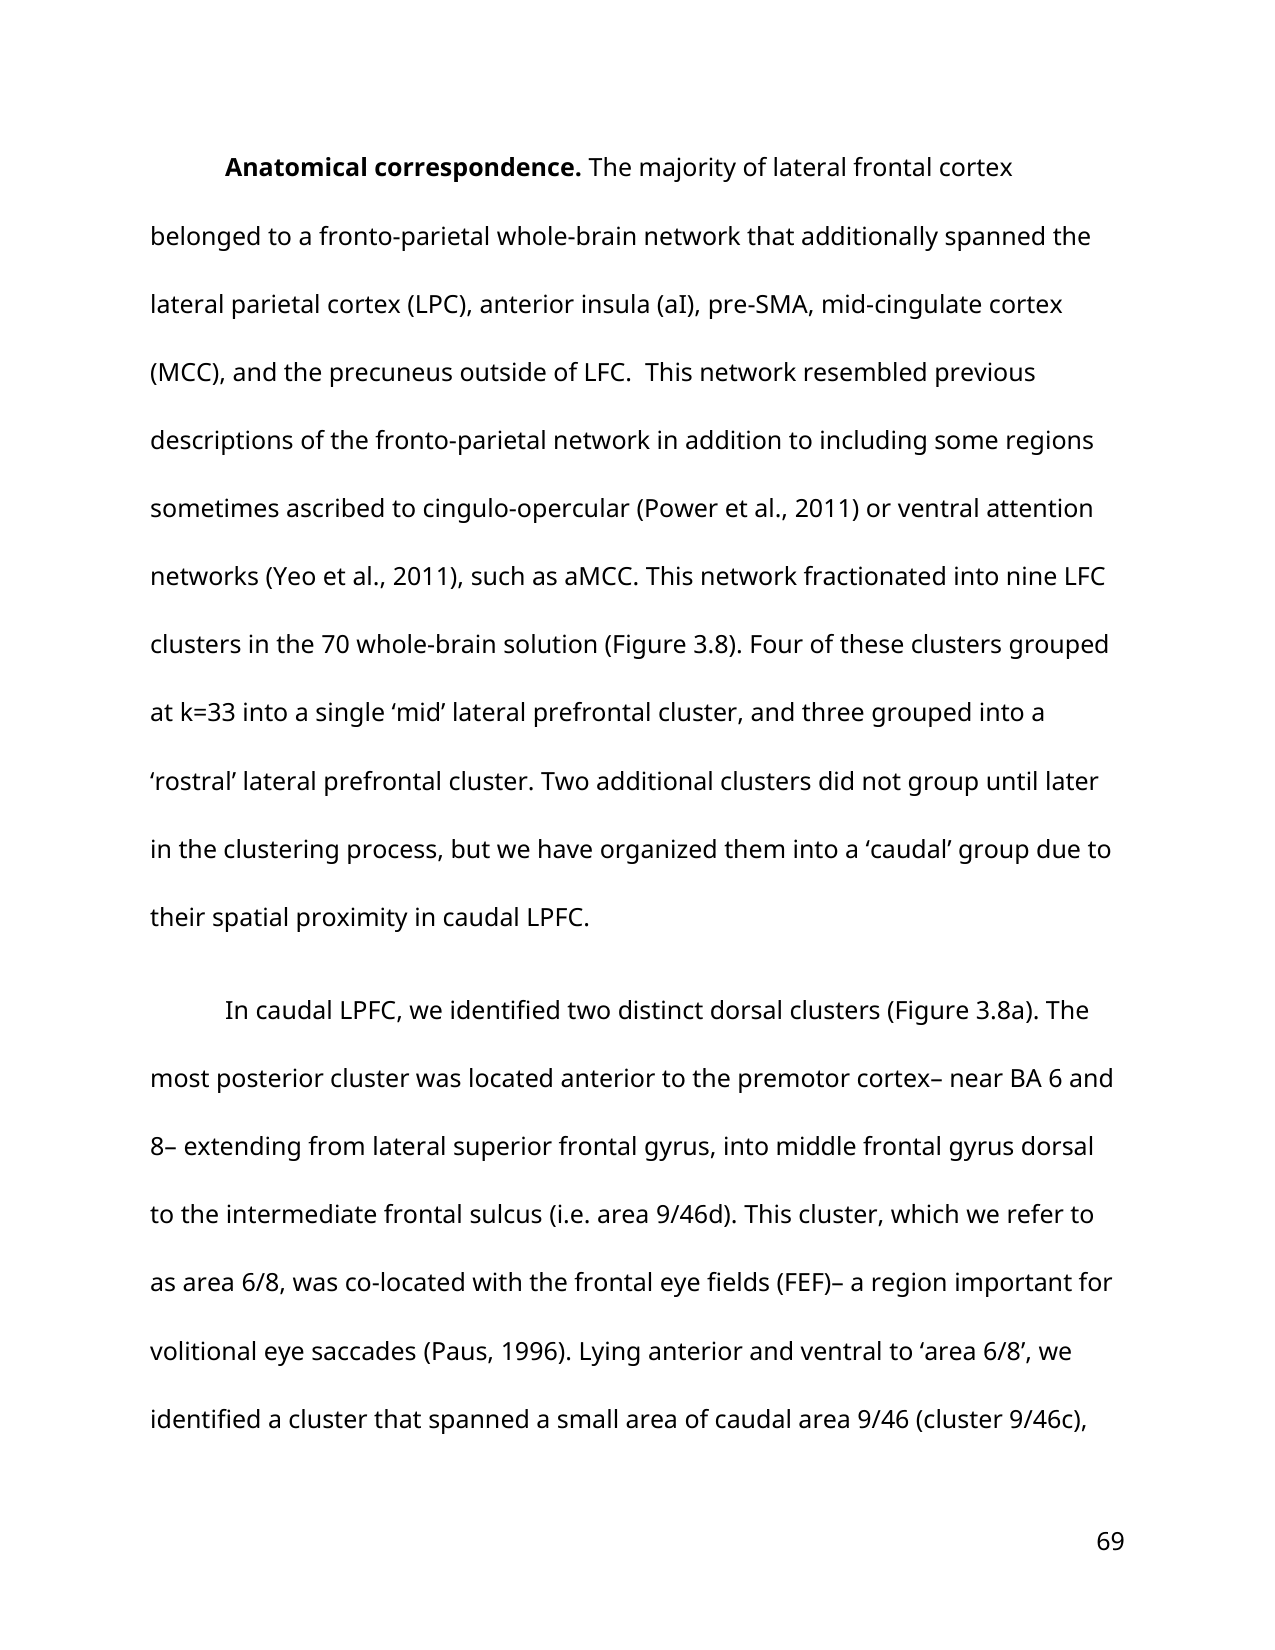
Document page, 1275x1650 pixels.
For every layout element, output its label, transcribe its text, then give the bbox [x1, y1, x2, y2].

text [150, 992, 1125, 1435]
text Anatomical correspondence. The majority of lateral frontal cortex belonged to a fronto-parietal whole-brain network that additionally spanned the lateral parietal cortex (LPC), anterior insula (aI), pre-SMA, mid-cingulate cortex (MCC), and the precuneus outside of LFC. This network resembled previous descriptions of the fronto-parietal network in addition to including some regions sometimes ascribed to cingulo-opercular (Power et al., 2011) or ventral attention networks (Yeo et al., 2011), such as aMCC. This network fractionated into nine LFC clusters in the 70 whole-brain solution (Figure 3.8). Four of these clusters grouped at k=33 into a single ‘mid’ lateral prefrontal cluster, and three grouped into a ‘rostral’ lateral prefrontal cluster. Two additional clusters did not group until later in the clustering process, but we have organized them into a ‘caudal’ group due to their spatial proximity in caudal LPFC. [150, 150, 1125, 933]
